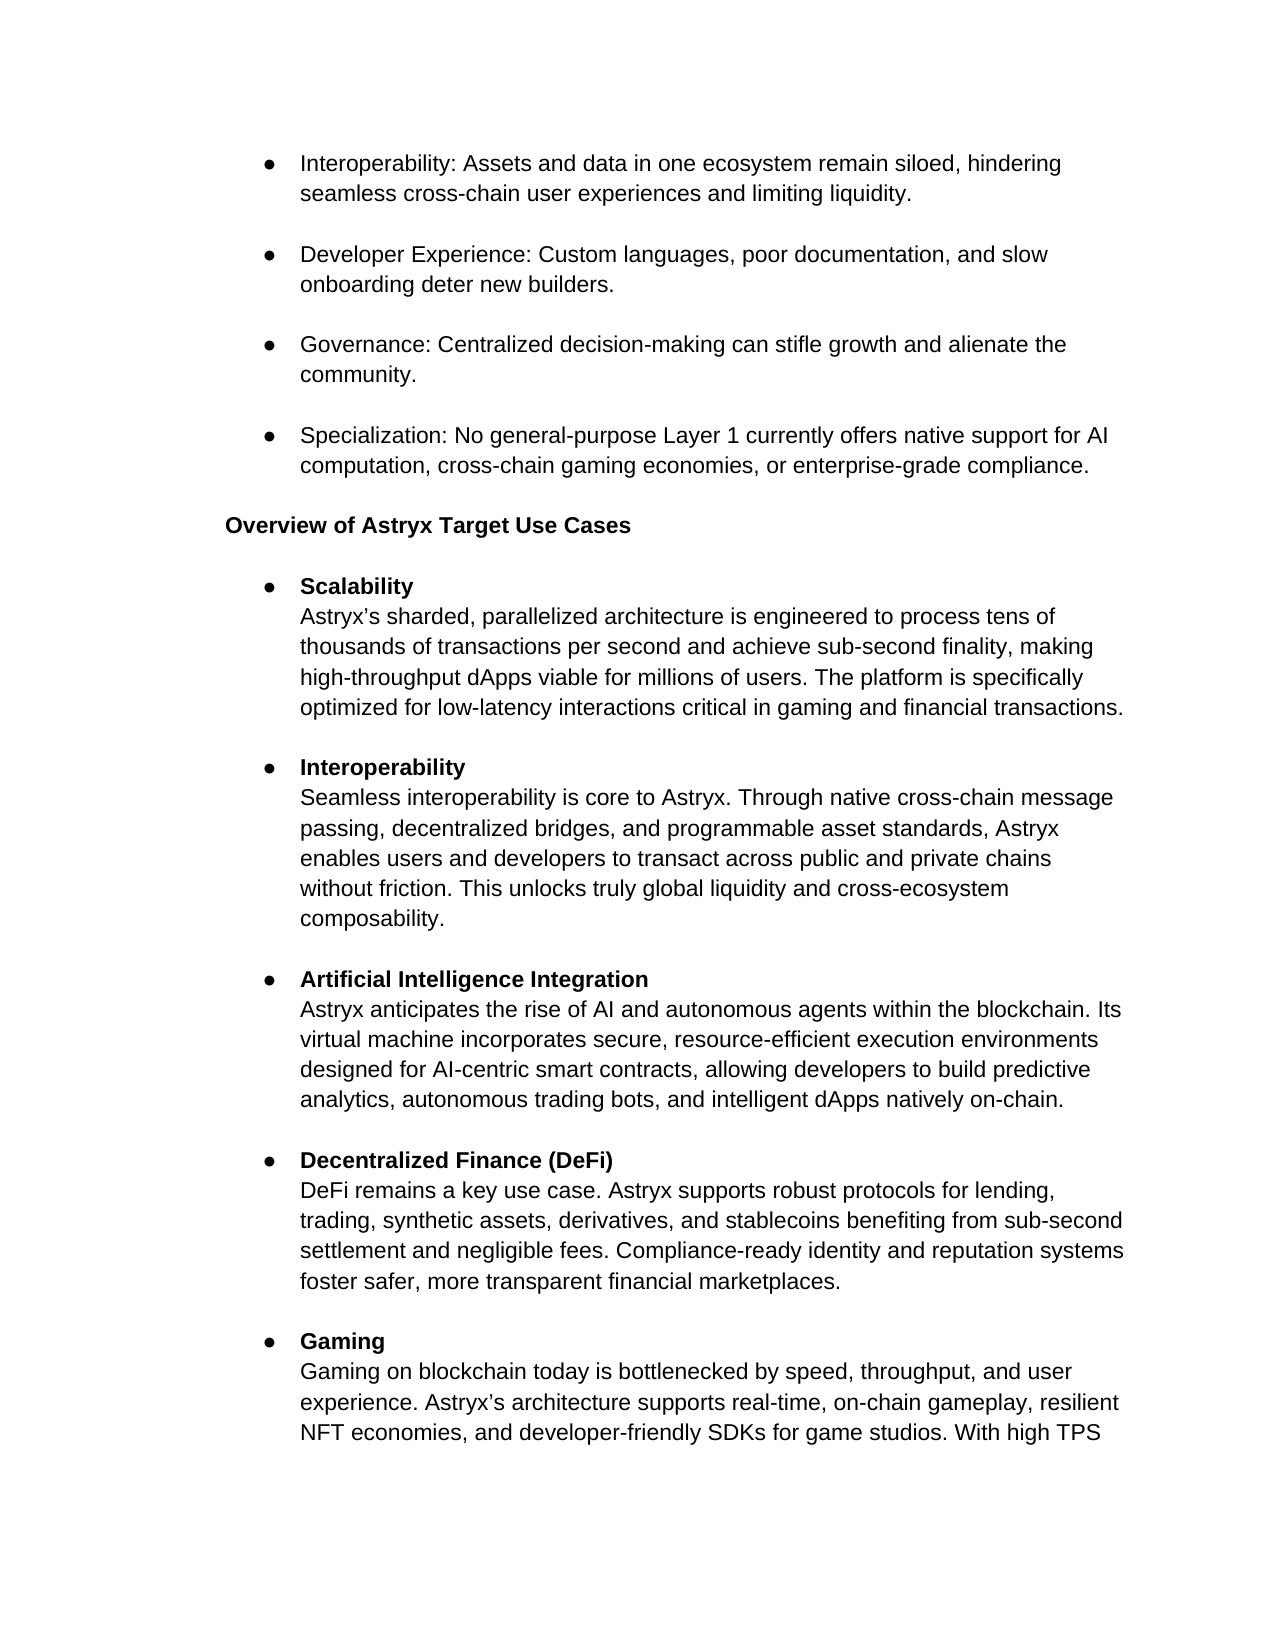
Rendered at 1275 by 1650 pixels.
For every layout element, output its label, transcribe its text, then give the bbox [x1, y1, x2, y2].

list Gaming [262, 1328, 1125, 1354]
text Overview of Astryx Target Use Cases [225, 512, 1125, 539]
list Decentralized Finance (DeFi) [262, 1147, 1125, 1173]
text Astryx anticipates the rise of AI and autonomous agents within the blockchain. Its virtual machine incorporates secure, resource-efficient execution environments designed for AI-centric smart contracts, allowing developers to build predictive analytics, autonomous trading bots, and intelligent dApps natively on-chain. [300, 996, 1125, 1113]
list Governance: Centralized decision-making can stifle growth and alienate the community. [262, 331, 1125, 388]
list Scalability [262, 573, 1125, 599]
text Astryx’s sharded, parallelized architecture is engineered to process tens of thousands of transactions per second and achieve sub-second finality, making high-throughput dApps viable for millions of users. The platform is specifically optimized for low-latency interactions critical in gaming and financial transactions. [300, 603, 1125, 720]
list Interoperability [262, 754, 1125, 781]
text DeFi remains a key use case. Astryx supports robust protocols for lending, trading, synthetic assets, derivatives, and stablecoins benefiting from sub-second settlement and negligible fees. Compliance-ready identity and reputation systems foster safer, more transparent financial marketplaces. [300, 1177, 1125, 1294]
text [300, 1358, 1125, 1445]
list Developer Experience: Custom languages, poor documentation, and slow onboarding deter new builders. [262, 241, 1125, 297]
text Seamless interoperability is core to Astryx. Through native cross-chain message passing, decentralized bridges, and programmable asset standards, Astryx enables users and developers to transact across public and private chains without friction. This unlocks truly global liquidity and cross-ecosystem composability. [300, 784, 1125, 932]
list Artificial Intelligence Integration [262, 966, 1125, 992]
list Specialization: No general-purpose Layer 1 currently offers native support for AI computation, cross-chain gaming economies, or enterprise-grade compliance. [262, 422, 1125, 478]
list Interoperability: Assets and data in one ecosystem remain siloed, hindering seamless cross-chain user experiences and limiting liquidity. [262, 150, 1125, 207]
